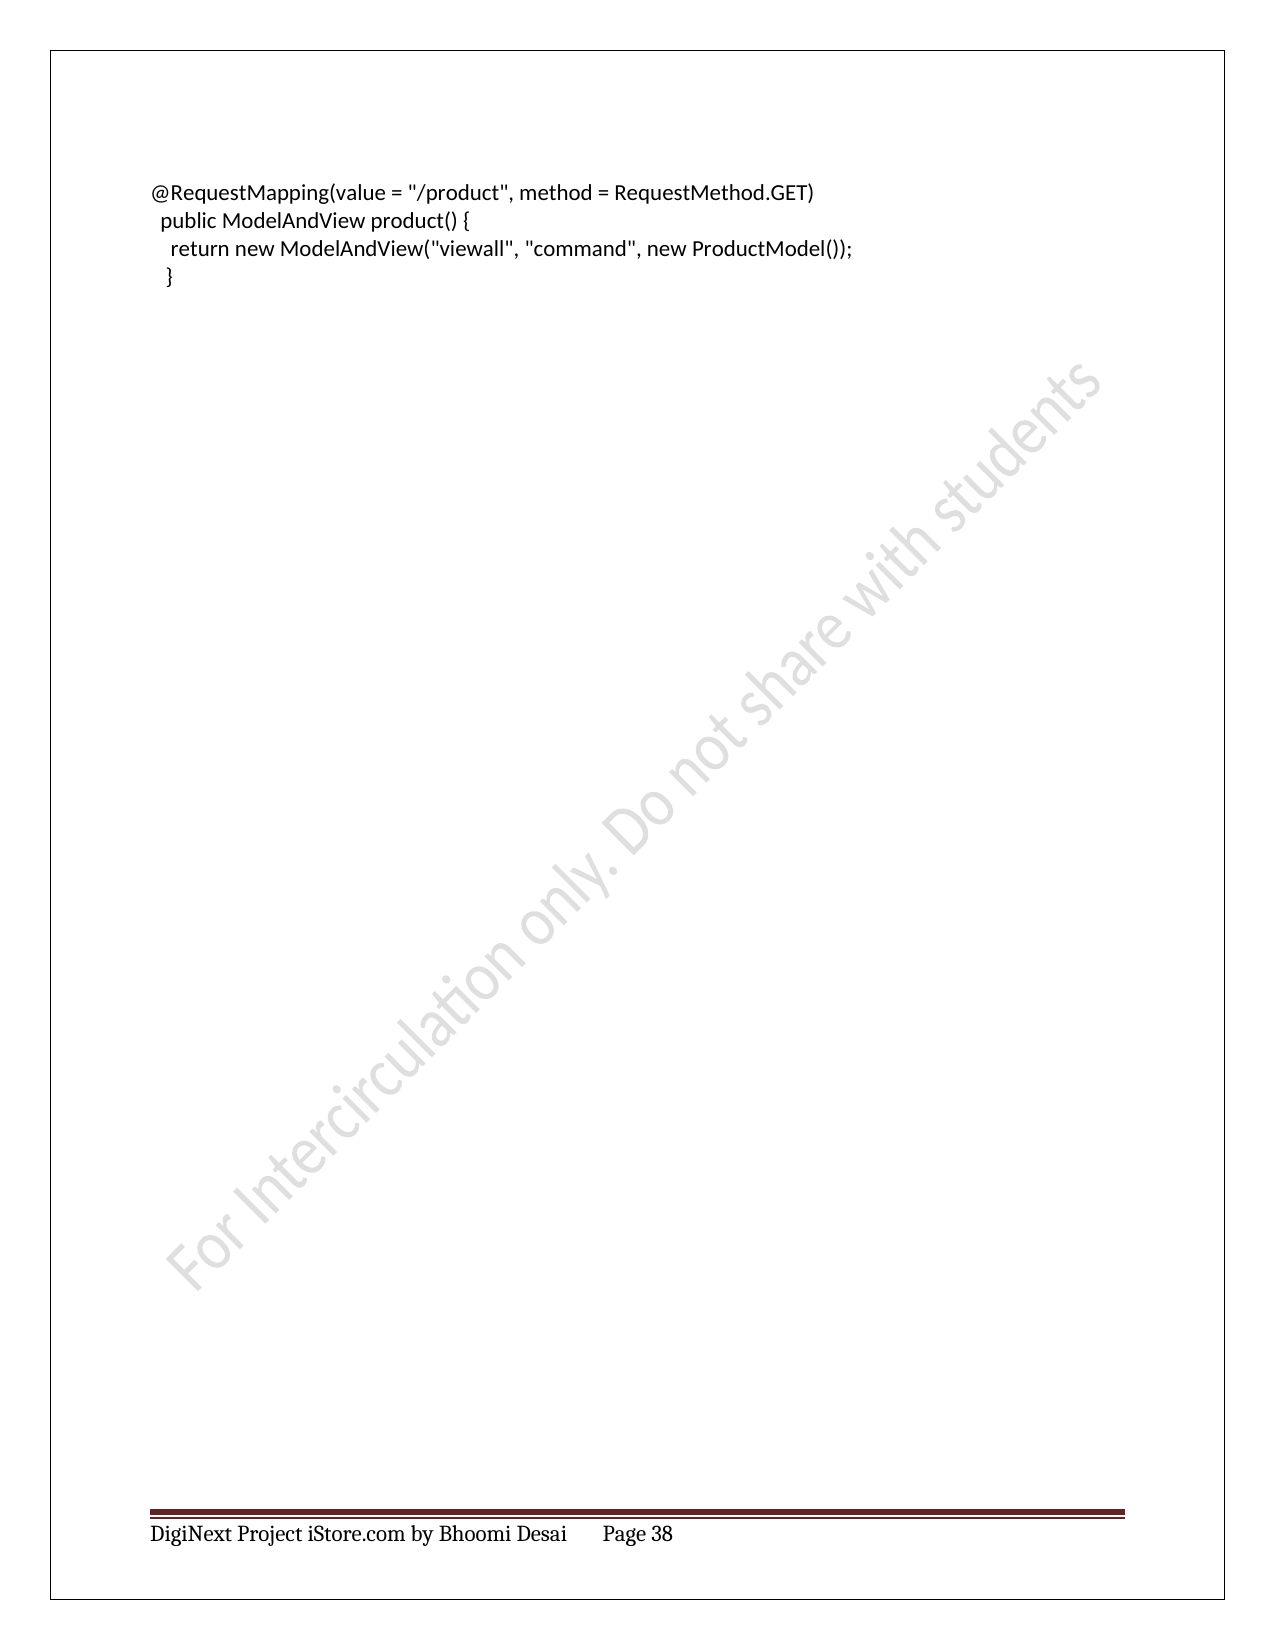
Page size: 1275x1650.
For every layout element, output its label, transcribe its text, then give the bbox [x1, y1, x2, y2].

text @RequestMapping(value = "/product", method = RequestMethod.GET) [150, 178, 1125, 206]
text return new ModelAndView("viewall", "command", new ProductModel()); [150, 234, 1125, 262]
text } [150, 262, 1125, 290]
text public ModelAndView product() { [150, 206, 1125, 234]
